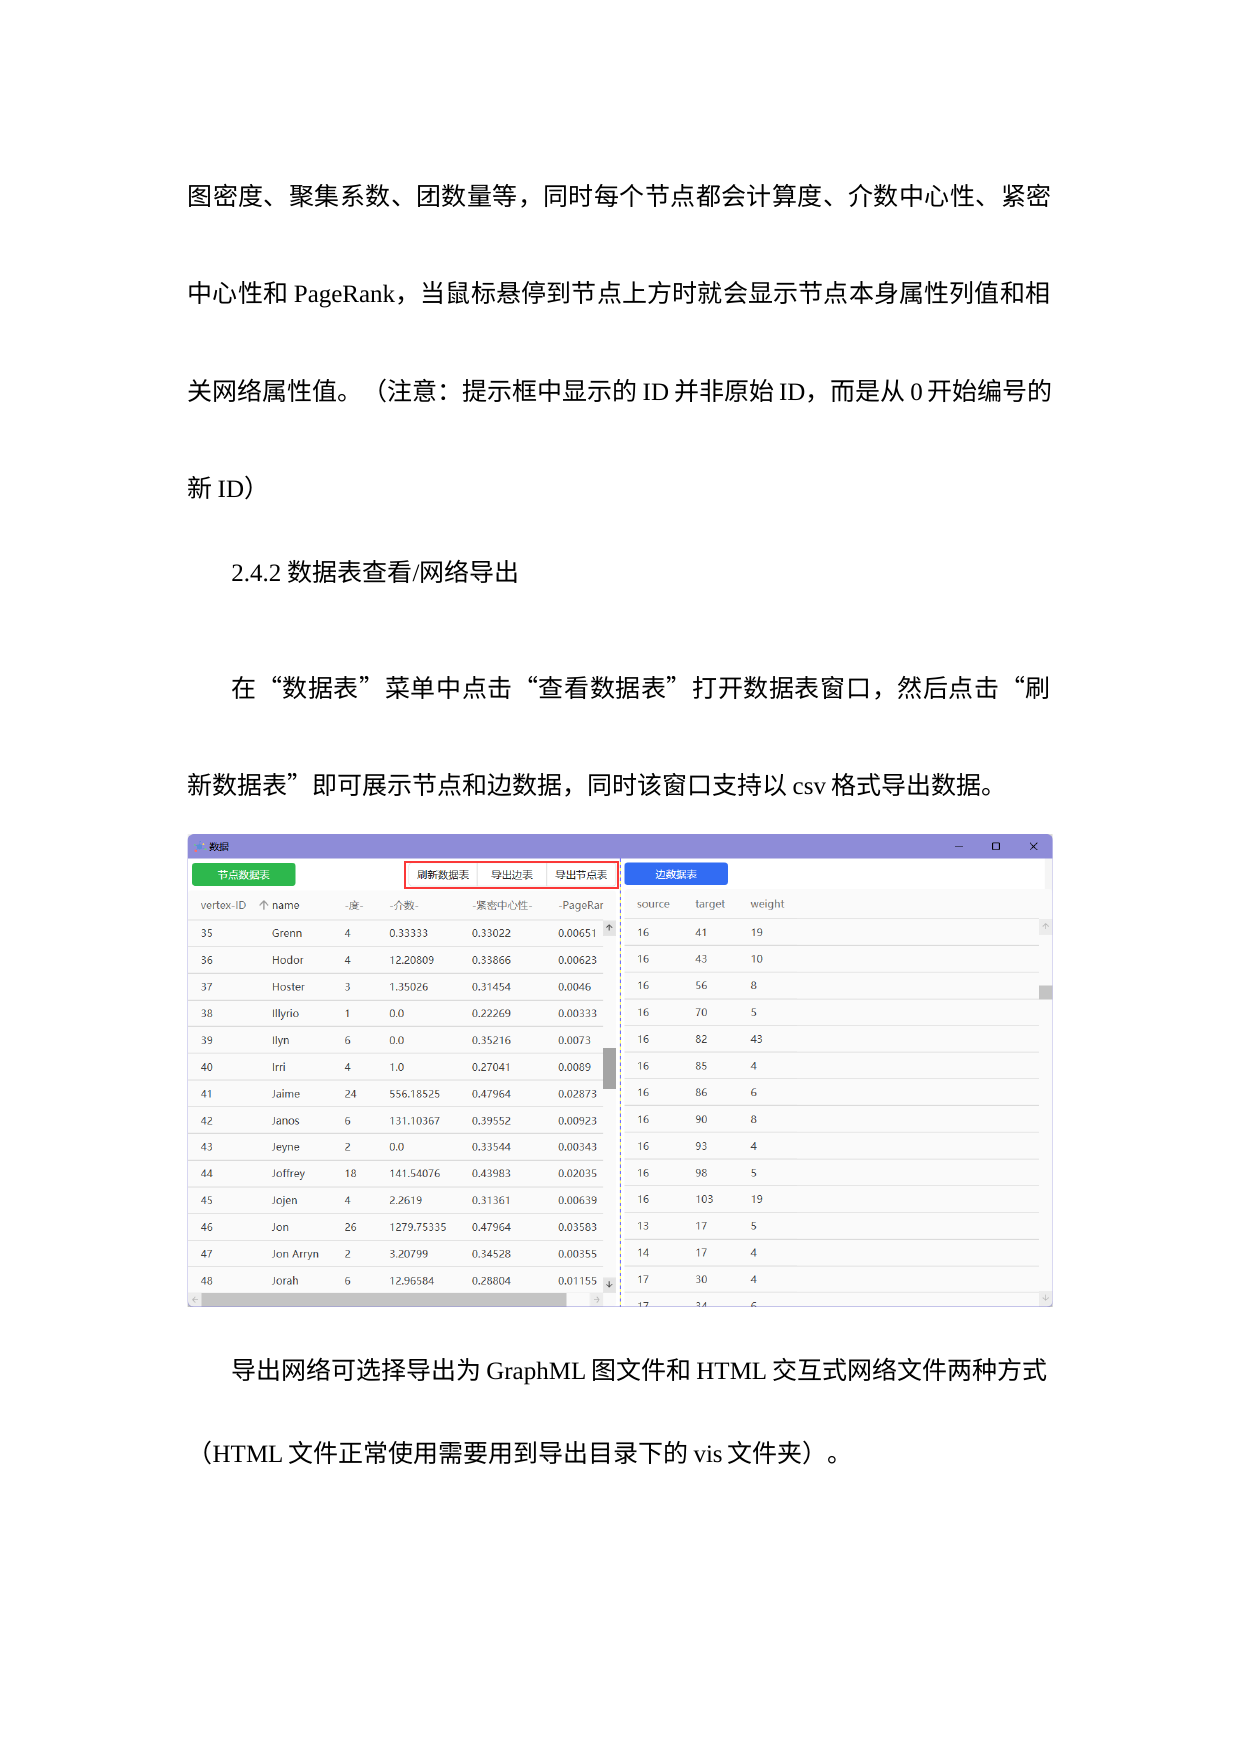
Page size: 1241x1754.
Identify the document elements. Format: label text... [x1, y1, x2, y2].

picture [187, 834, 1053, 1307]
text 生成网络完成后软件后自动展开“网络描述”菜单，用于展示网络相关属性，包括图类型、节点数、连边数、平均度、最大度、平均路经长、网络直径、图密度、聚集系数、团数量等，同时每个节点都会计算度、介数中心性、紧密中心性和PageRank，当鼠标悬停到节点上方时就会显示节点本身属性列值和相关网络属性值。（注意：提示框中显示的ID并非原始ID，而是从0开始编号的新ID） [187, 162, 1053, 519]
text 在“数据表”菜单中点击“查看数据表”打开数据表窗口，然后点击“刷新数据表”即可展示节点和边数据，同时该窗口支持以csv格式导出数据。 [187, 654, 1053, 816]
text 2.4.2 数据表查看/网络导出 [187, 538, 1053, 603]
text 导出网络可选择导出为GraphML图文件和HTML交互式网络文件两种方式 [187, 1336, 1053, 1401]
text （HTML文件正常使用需要用到导出目录下的vis文件夹）。 [187, 1419, 1053, 1484]
